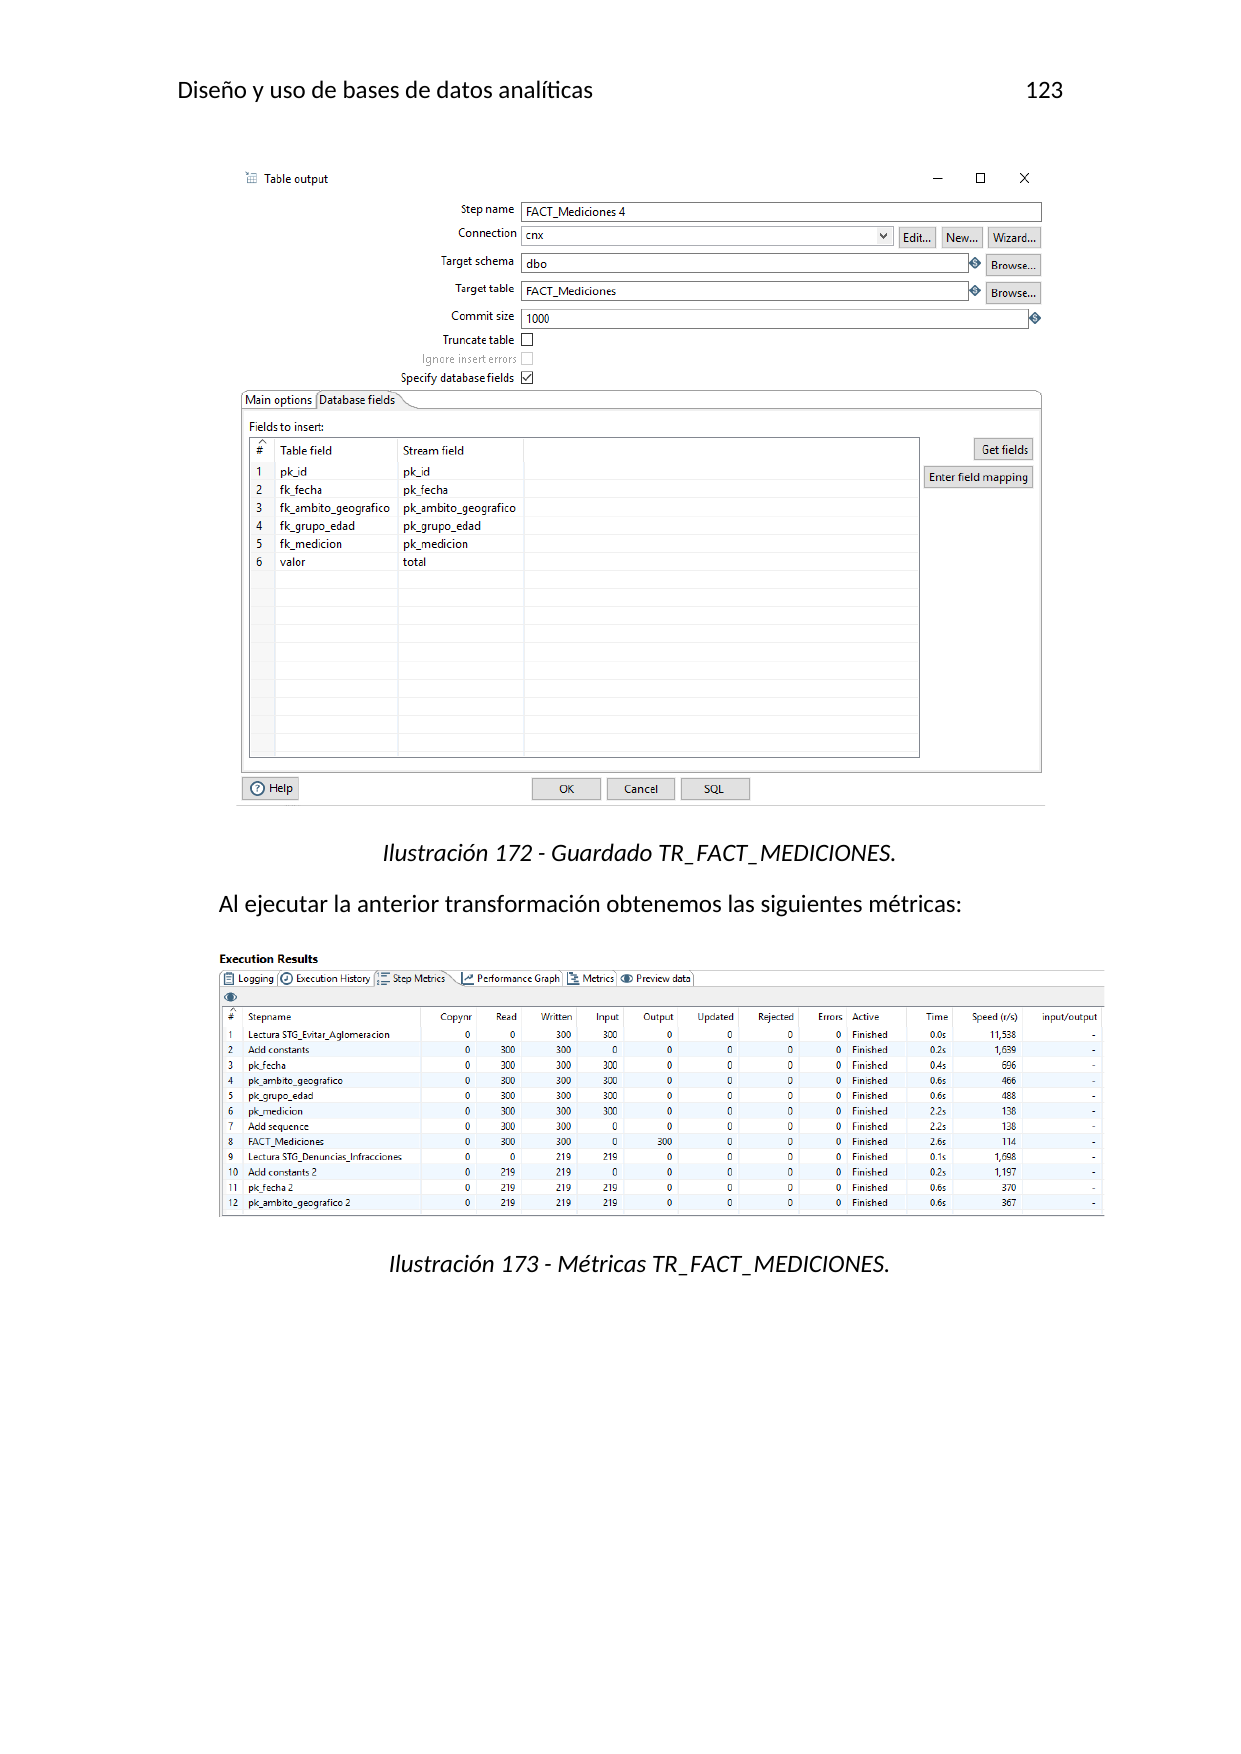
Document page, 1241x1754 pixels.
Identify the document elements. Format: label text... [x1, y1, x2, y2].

text Al ejecutar la anterior transformación obtenemos las siguientes métricas: [177, 888, 1063, 919]
picture [218, 950, 1105, 1217]
picture [236, 165, 1046, 806]
